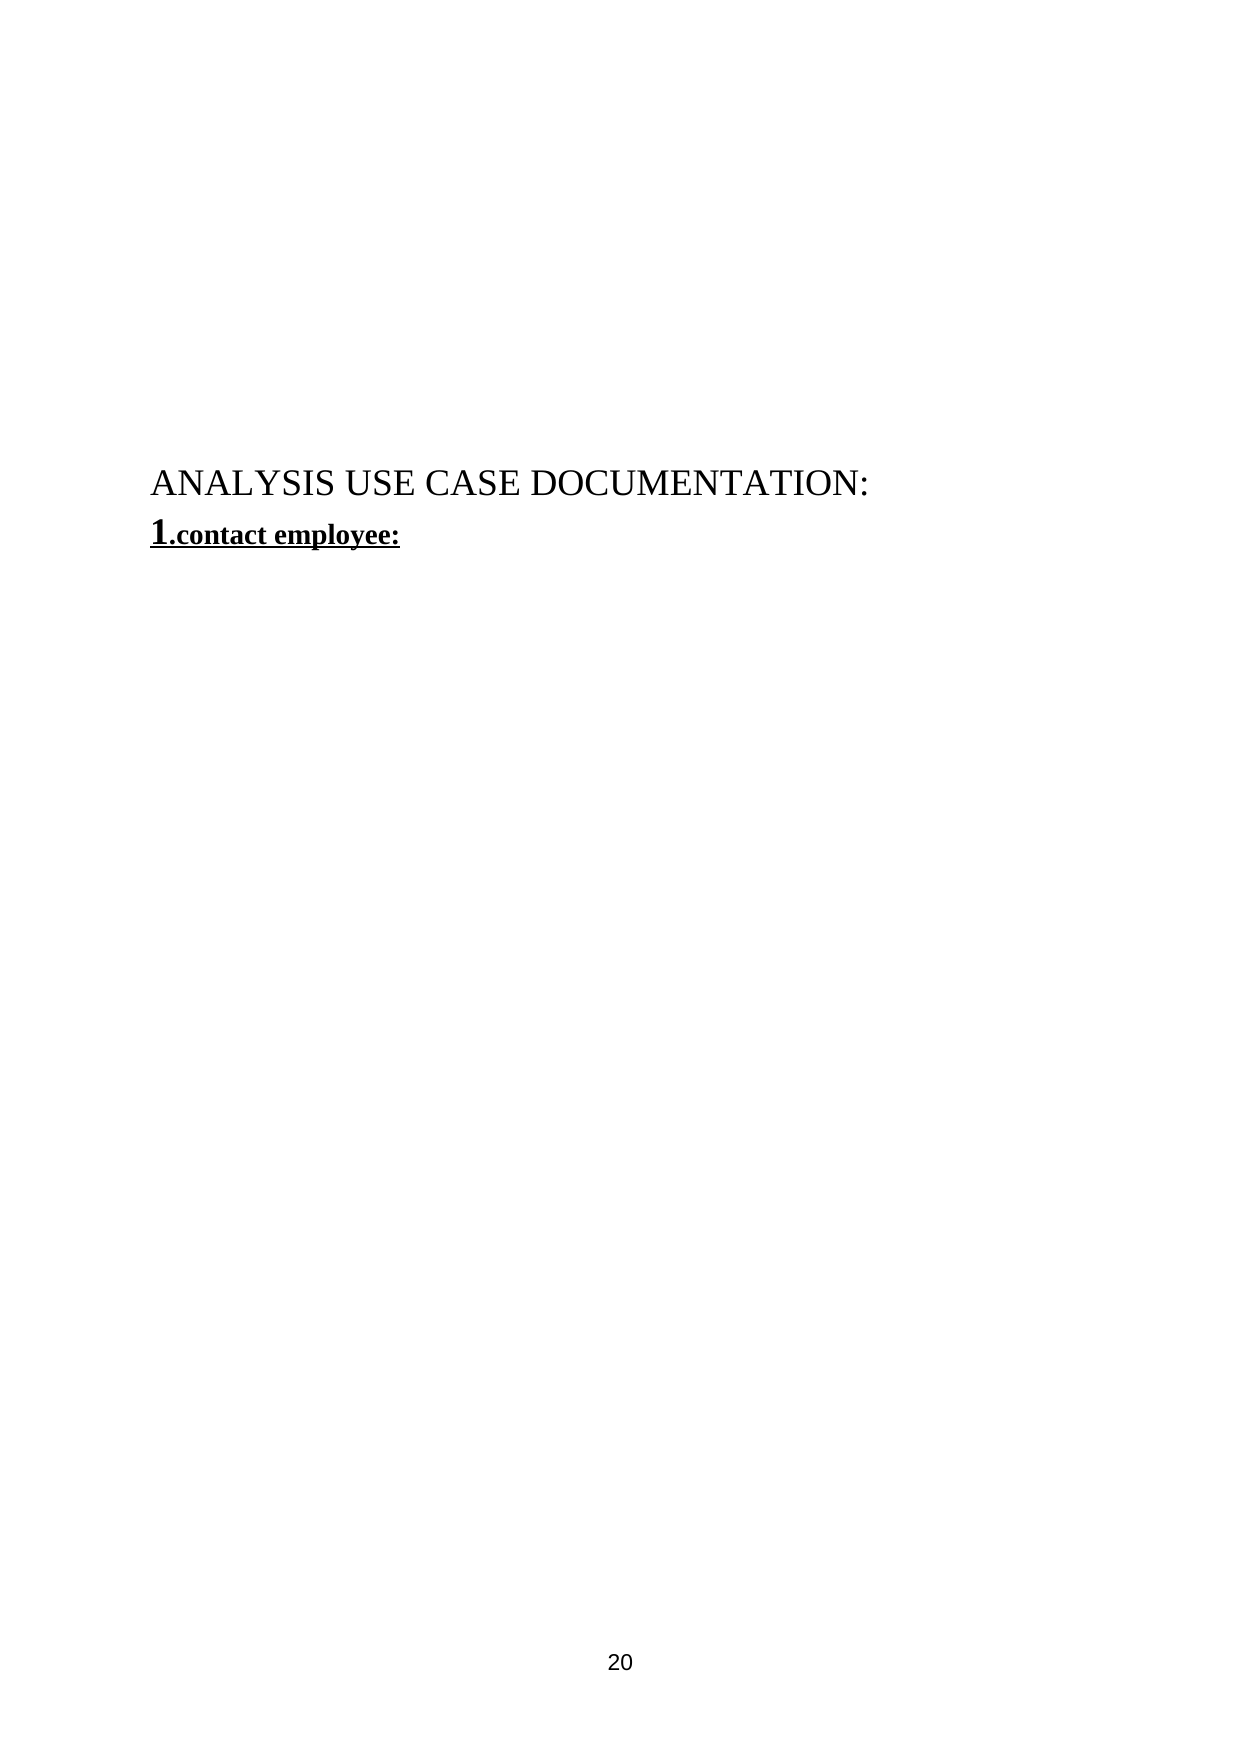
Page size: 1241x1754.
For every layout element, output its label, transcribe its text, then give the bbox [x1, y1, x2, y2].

text 1.contact employee: [150, 509, 1090, 553]
text ANALYSIS USE CASE DOCUMENTATION: [150, 460, 1090, 503]
